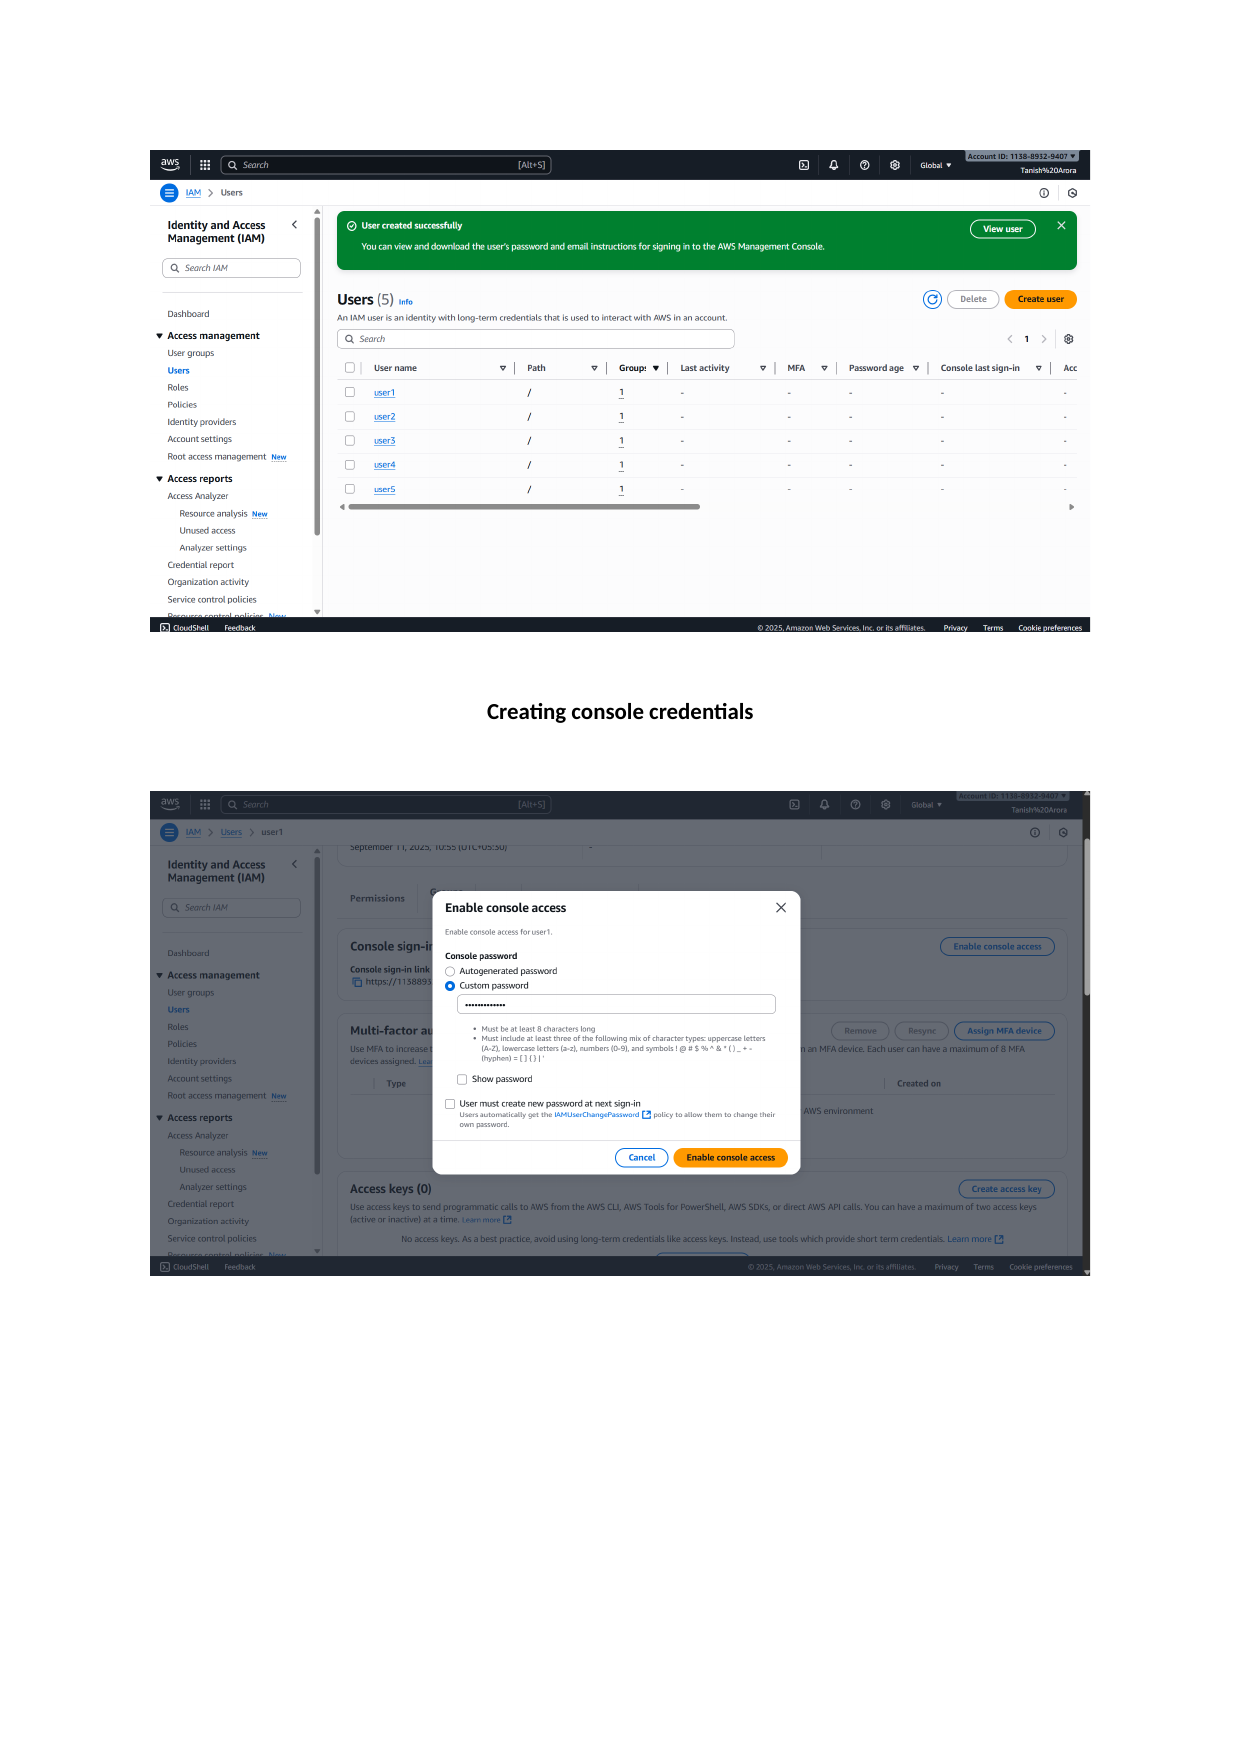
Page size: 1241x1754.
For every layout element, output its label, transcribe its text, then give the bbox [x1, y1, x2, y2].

picture [150, 150, 1091, 632]
picture [150, 791, 1091, 1276]
text Creating console credentials [150, 697, 1090, 725]
